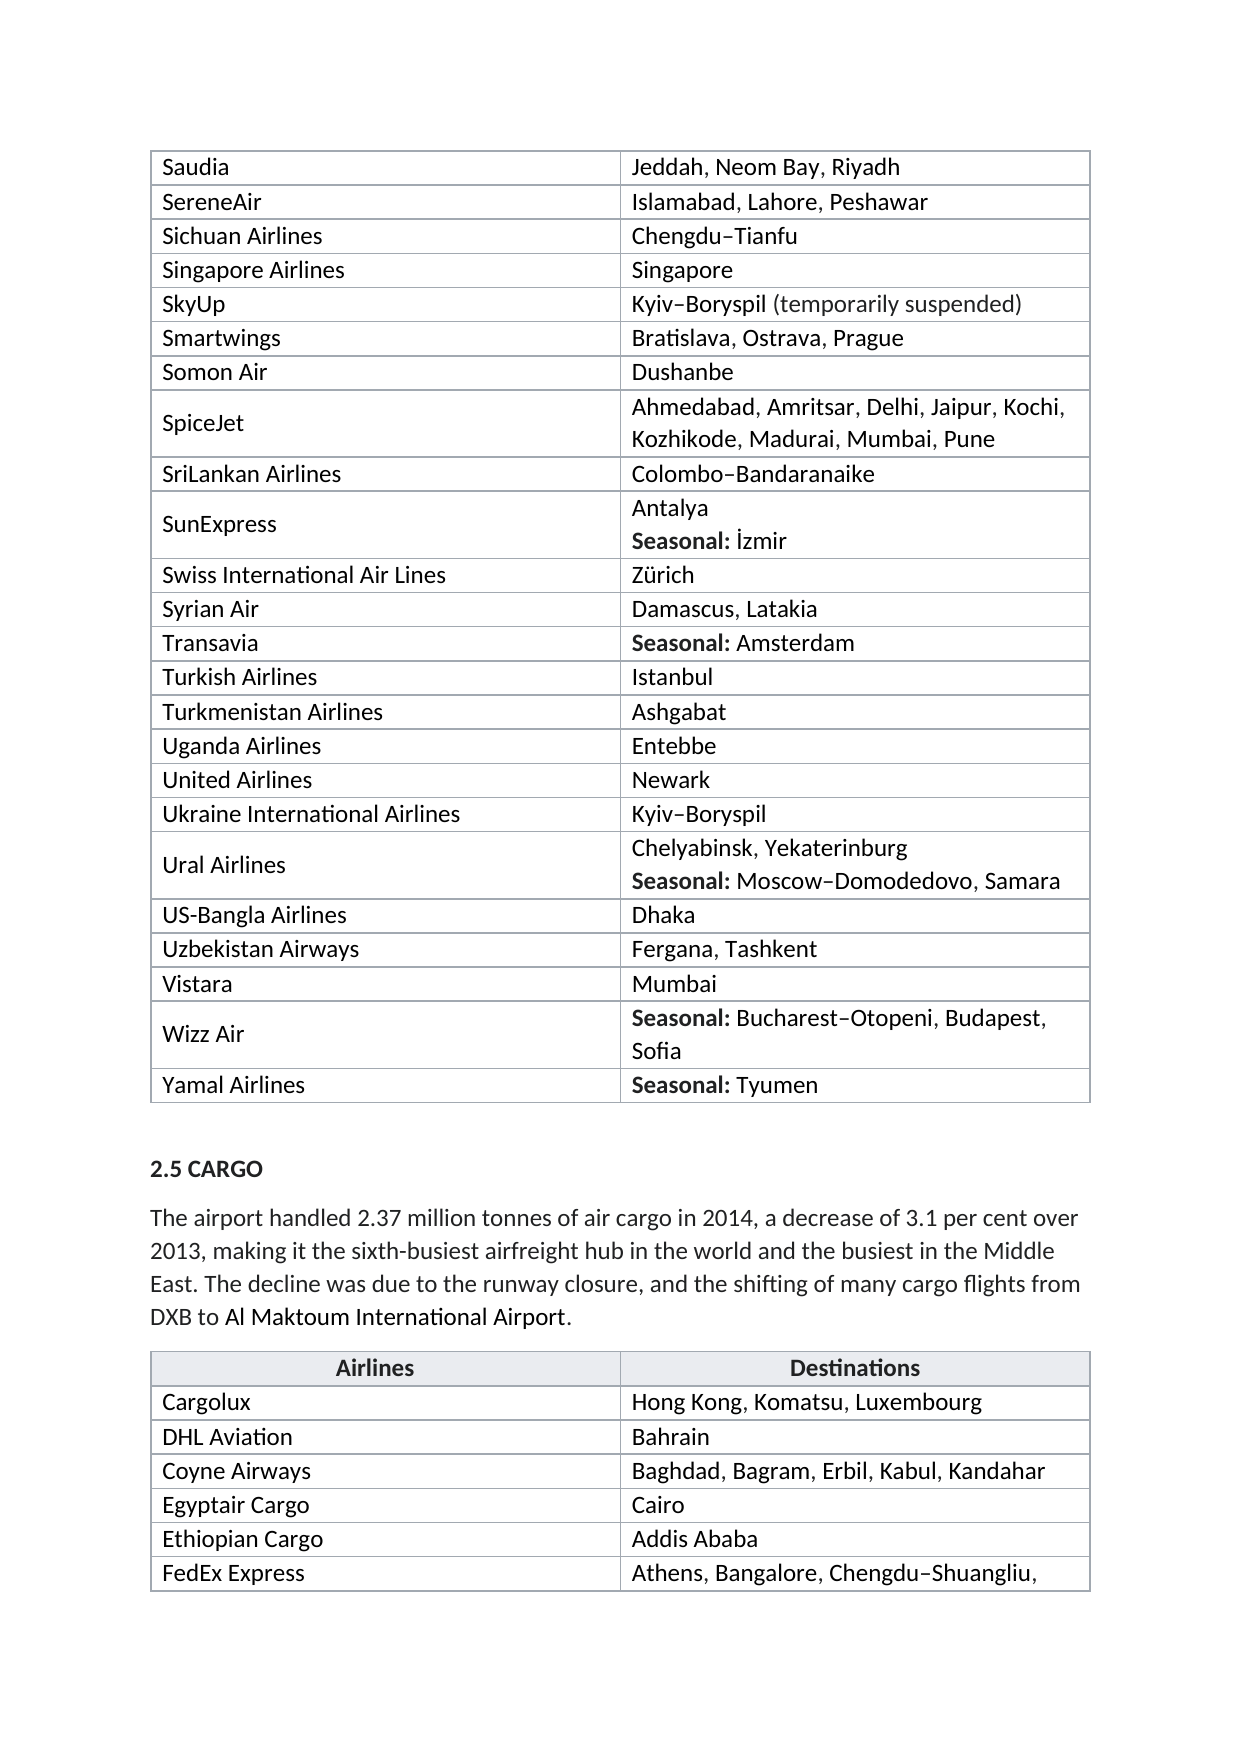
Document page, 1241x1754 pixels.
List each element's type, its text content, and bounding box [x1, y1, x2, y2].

table_cell Fergana, Tashkent [621, 934, 1089, 966]
table_cell Damascus, Latakia [621, 593, 1089, 626]
table_cell Ukraine International Airlines [152, 798, 620, 831]
table_cell Colombo–Bandaranaike [621, 458, 1089, 490]
table_cell SunExpress [152, 492, 620, 557]
table_header Destinations [621, 1352, 1089, 1385]
table_cell Baghdad, Bagram, Erbil, Kabul, Kandahar [621, 1455, 1089, 1487]
table_header Airlines [152, 1352, 620, 1385]
text 2.5 CARGO [150, 1153, 1090, 1183]
table_cell Uzbekistan Airways [152, 934, 620, 966]
table_cell US-Bangla Airlines [152, 900, 620, 932]
table_cell Saudia [152, 152, 620, 184]
table_cell United Airlines [152, 764, 620, 797]
table_cell Cairo [621, 1489, 1089, 1522]
table_cell Antalya Seasonal: İzmir [621, 492, 1089, 557]
table_cell Ethiopian Cargo [152, 1523, 620, 1556]
table_cell Singapore [621, 254, 1089, 287]
table_cell Entebbe [621, 730, 1089, 762]
table_cell Kyiv–Boryspil [621, 798, 1089, 831]
table_cell Transavia [152, 627, 620, 660]
table_cell Chengdu–Tianfu [621, 220, 1089, 252]
table_cell Zürich [621, 559, 1089, 592]
table_cell DHL Aviation [152, 1421, 620, 1453]
table_cell Addis Ababa [621, 1523, 1089, 1556]
table_cell Ahmedabad, Amritsar, Delhi, Jaipur, Kochi, Kozhikode, Madurai, Mumbai, Pune [621, 391, 1089, 456]
text The airport handled 2.37 million tonnes of air cargo in 2014, a decrease of 3.1 per cent over 2013, making it the sixth-busiest airfreight hub in the world and the busiest in the Middle East. The decline was due to the runway closure, and the shifting of many cargo flights from DXB to Al Maktoum International Airport. [150, 1202, 1090, 1332]
table_cell Coyne Airways [152, 1455, 620, 1487]
table_cell Jeddah, Neom Bay, Riyadh [621, 152, 1089, 184]
table_cell Hong Kong, Komatsu, Luxembourg [621, 1387, 1089, 1419]
table_cell Seasonal: Tyumen [621, 1069, 1089, 1102]
table_cell SriLankan Airlines [152, 458, 620, 490]
table_cell Singapore Airlines [152, 254, 620, 287]
table_cell Wizz Air [152, 1002, 620, 1067]
table_cell Syrian Air [152, 593, 620, 626]
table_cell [621, 1557, 1089, 1590]
table_cell Dhaka [621, 900, 1089, 932]
table_cell Somon Air [152, 357, 620, 389]
table_cell Dushanbe [621, 357, 1089, 389]
table_cell Ural Airlines [152, 832, 620, 898]
table_cell Istanbul [621, 662, 1089, 694]
table_cell Yamal Airlines [152, 1069, 620, 1102]
table_cell Sichuan Airlines [152, 220, 620, 252]
table_cell Cargolux [152, 1387, 620, 1419]
table_cell FedEx Express [152, 1557, 620, 1590]
table_cell Newark [621, 764, 1089, 797]
table_cell Islamabad, Lahore, Peshawar [621, 186, 1089, 218]
table_cell Mumbai [621, 968, 1089, 1000]
table_cell SereneAir [152, 186, 620, 218]
table_cell Kyiv–Boryspil (temporarily suspended) [621, 288, 1089, 321]
table_cell Seasonal: Amsterdam [621, 627, 1089, 660]
table_cell Chelyabinsk, Yekaterinburg Seasonal: Moscow–Domodedovo, Samara [621, 832, 1089, 898]
table_cell Bratislava, Ostrava, Prague [621, 322, 1089, 355]
table_cell Seasonal: Bucharest–Otopeni, Budapest, Sofia [621, 1002, 1089, 1067]
table_cell SkyUp [152, 288, 620, 321]
table_cell Turkish Airlines [152, 662, 620, 694]
table_cell Egyptair Cargo [152, 1489, 620, 1522]
table_cell Vistara [152, 968, 620, 1000]
table_cell Smartwings [152, 322, 620, 355]
table_cell Turkmenistan Airlines [152, 696, 620, 728]
table_cell SpiceJet [152, 391, 620, 456]
table_cell Bahrain [621, 1421, 1089, 1453]
table_cell Ashgabat [621, 696, 1089, 728]
table_cell Uganda Airlines [152, 730, 620, 762]
table_cell Swiss International Air Lines [152, 559, 620, 592]
